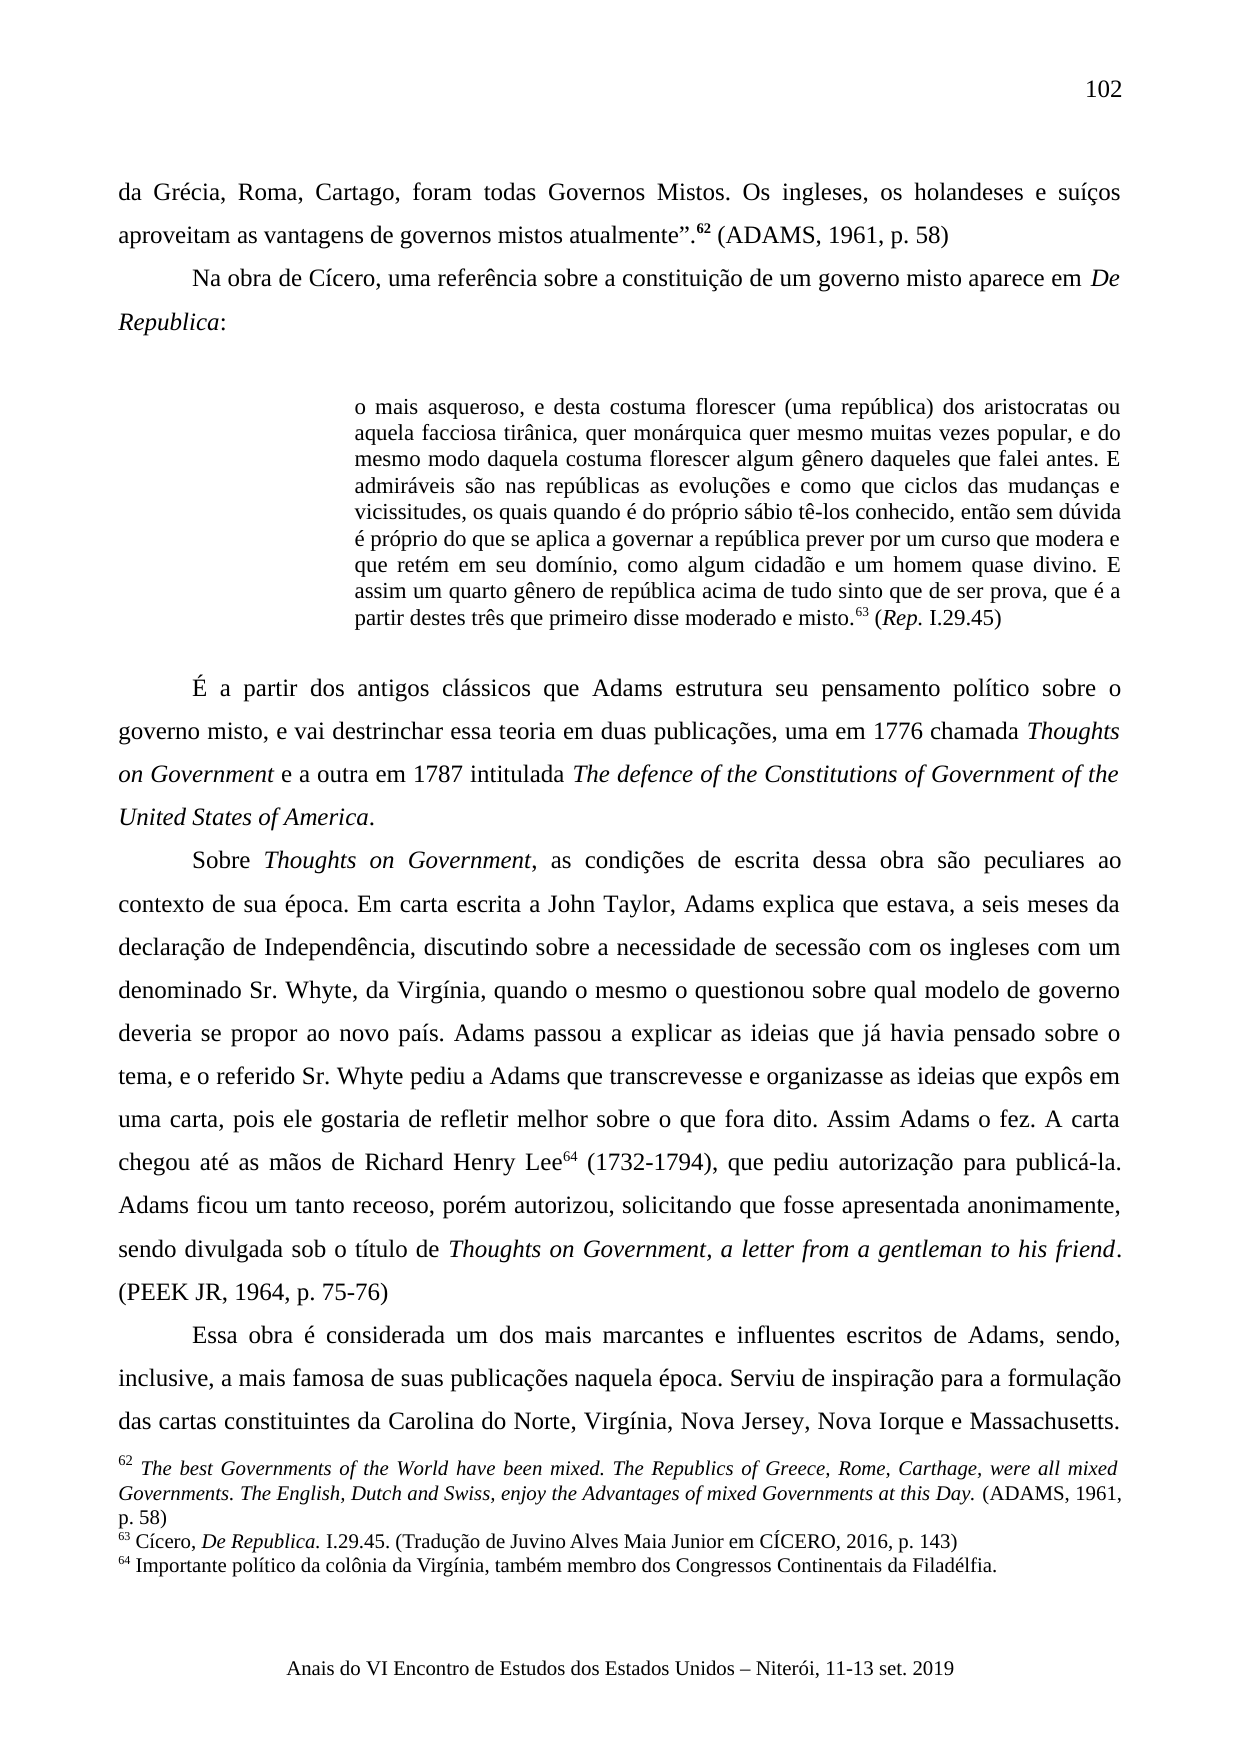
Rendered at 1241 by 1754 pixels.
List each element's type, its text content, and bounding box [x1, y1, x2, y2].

text Na obra de Cícero, uma referência sobre a constituição de um governo misto aparece em De Republica: [118, 263, 1122, 335]
text Sobre Thoughts on Government, as condições de escrita dessa obra são peculiares ao contexto de sua época. Em carta escrita a John Taylor, Adams explica que estava, a seis meses da declaração de Independência, discutindo sobre a necessidade de secessão com os ingleses com um denominado Sr. Whyte, da Virgínia, quando o mesmo o questionou sobre qual modelo de governo deveria se propor ao novo país. Adams passou a explicar as ideias que já havia pensado sobre o tema, e o referido Sr. Whyte pediu a Adams que transcrevesse e organizasse as ideias que expôs em uma carta, pois ele gostaria de refletir melhor sobre o que fora dito. Assim Adams o fez. A carta chegou até as mãos de Richard Henry Lee (1732-1794), que pediu autorização para publicá-la. Adams ficou um tanto receoso, porém autorizou, solicitando que fosse apresentada anonimamente, sendo divulgada sob o título de Thoughts on Government, a letter from a gentleman to his friend. (PEEK JR, 1964, p. 75-76) [118, 846, 1122, 1306]
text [118, 1320, 1122, 1435]
text o mais asqueroso, e desta costuma florescer (uma república) dos aristocratas ou aquela facciosa tirânica, quer monárquica quer mesmo muitas vezes popular, e do mesmo modo daquela costuma florescer algum gênero daqueles que falei antes. E admiráveis são nas repúblicas as evoluções e como que ciclos das mudanças e vicissitudes, os quais quando é do próprio sábio tê-los conhecido, então sem dúvida é próprio do que se aplica a governar a república prever por um curso que modera e que retém em seu domínio, como algum cidadão e um homem quase divino. E assim um quarto gênero de república acima de tudo sinto que de ser prova, que é a partir destes três que primeiro disse moderado e misto. (Rep. I.29.45) [354, 393, 1122, 630]
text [118, 177, 1122, 249]
text É a partir dos antigos clássicos que Adams estrutura seu pensamento político sobre o governo misto, e vai destrinchar essa teoria em duas publicações, uma em 1776 chamada Thoughts on Government e a outra em 1787 intitulada The defence of the Constitutions of Government of the United States of America. [118, 673, 1122, 831]
